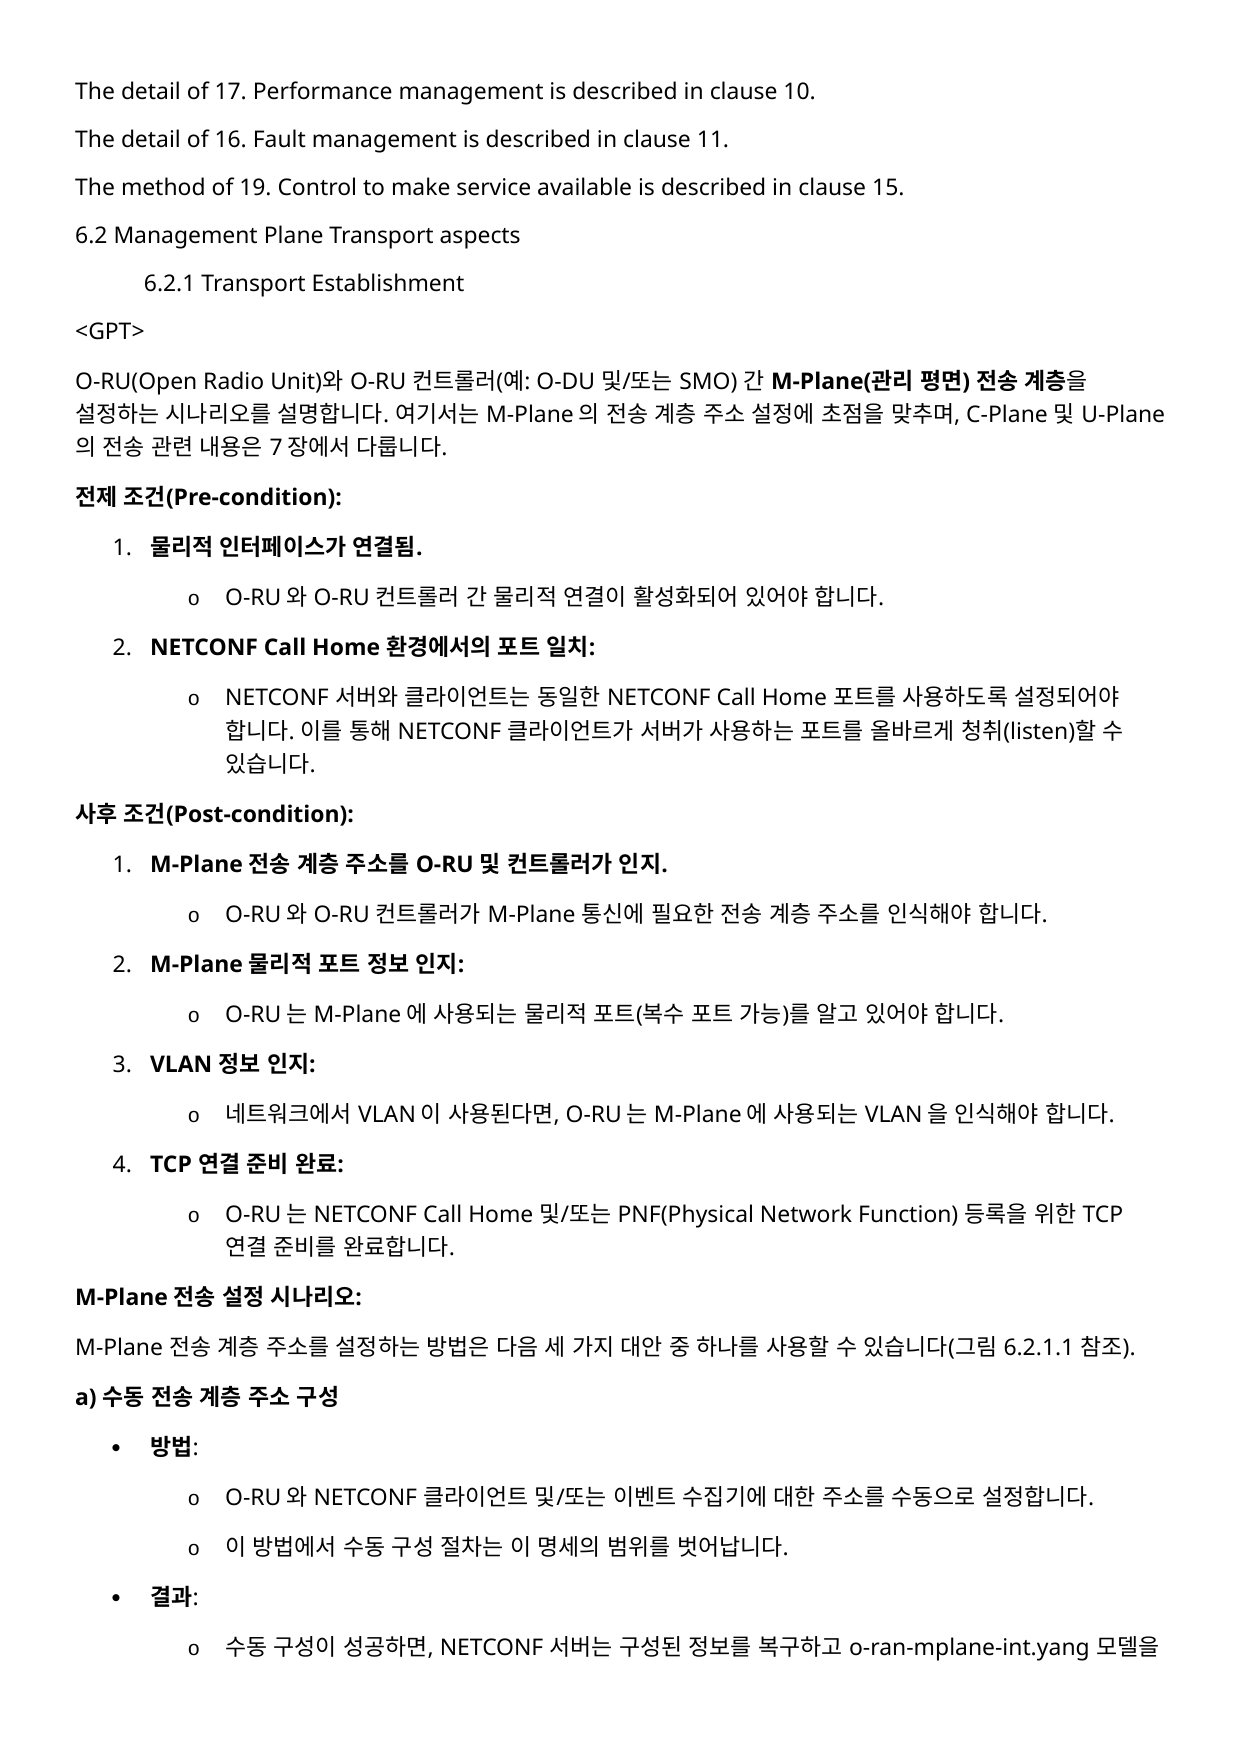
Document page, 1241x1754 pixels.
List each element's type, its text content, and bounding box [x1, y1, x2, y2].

list TCP 연결 준비 완료: [112, 1146, 1165, 1179]
text The method of 19. Control to make service available is described in clause 15. [75, 171, 1165, 202]
text 사후 조건(Post-condition): [75, 796, 1165, 829]
list 결과: [112, 1579, 1165, 1612]
text The detail of 16. Fault management is described in clause 11. [75, 123, 1165, 154]
list M-Plane 전송 계층 주소를 O-RU 및 컨트롤러가 인지. [112, 846, 1165, 879]
list O-RU는 M-Plane에 사용되는 물리적 포트(복수 포트 가능)를 알고 있어야 합니다. [187, 996, 1165, 1029]
list NETCONF 서버와 클라이언트는 동일한 NETCONF Call Home 포트를 사용하도록 설정되어야 합니다. 이를 통해 NETCONF 클라이언트가 서버가 사용하는 포트를 올바르게 청취(listen)할 수 있습니다. [187, 679, 1165, 779]
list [187, 1629, 1165, 1662]
text a) 수동 전송 계층 주소 구성 [75, 1379, 1165, 1412]
subtitle 6.2 Management Plane Transport aspects [75, 219, 1165, 250]
text M-Plane 전송 설정 시나리오: [75, 1279, 1165, 1312]
list NETCONF Call Home 환경에서의 포트 일치: [112, 629, 1165, 662]
list VLAN 정보 인지: [112, 1046, 1165, 1079]
subtitle 6.2.1 Transport Establishment [144, 267, 1165, 298]
list 이 방법에서 수동 구성 절차는 이 명세의 범위를 벗어납니다. [187, 1529, 1165, 1562]
list 물리적 인터페이스가 연결됨. [112, 529, 1165, 562]
text 전제 조건(Pre-condition): [75, 479, 1165, 512]
text O-RU(Open Radio Unit)와 O-RU 컨트롤러(예: O-DU 및/또는 SMO) 간 M-Plane(관리 평면) 전송 계층을 설정하는 시나리오를 설명합니다. 여기서는 M-Plane의 전송 계층 주소 설정에 초점을 맞추며, C-Plane 및 U-Plane의 전송 관련 내용은 7장에서 다룹니다. [75, 362, 1165, 462]
list 네트워크에서 VLAN이 사용된다면, O-RU는 M-Plane에 사용되는 VLAN을 인식해야 합니다. [187, 1096, 1165, 1129]
list O-RU와 O-RU 컨트롤러가 M-Plane 통신에 필요한 전송 계층 주소를 인식해야 합니다. [187, 896, 1165, 929]
list M-Plane 물리적 포트 정보 인지: [112, 946, 1165, 979]
list O-RU와 NETCONF 클라이언트 및/또는 이벤트 수집기에 대한 주소를 수동으로 설정합니다. [187, 1479, 1165, 1512]
list O-RU는 NETCONF Call Home 및/또는 PNF(Physical Network Function) 등록을 위한 TCP 연결 준비를 완료합니다. [187, 1196, 1165, 1262]
list O-RU와 O-RU 컨트롤러 간 물리적 연결이 활성화되어 있어야 합니다. [187, 579, 1165, 612]
text The detail of 17. Performance management is described in clause 10. [75, 75, 1165, 106]
text <GPT> [75, 314, 1165, 346]
list 방법: [112, 1429, 1165, 1462]
text M-Plane 전송 계층 주소를 설정하는 방법은 다음 세 가지 대안 중 하나를 사용할 수 있습니다(그림 6.2.1.1 참조). [75, 1329, 1165, 1362]
